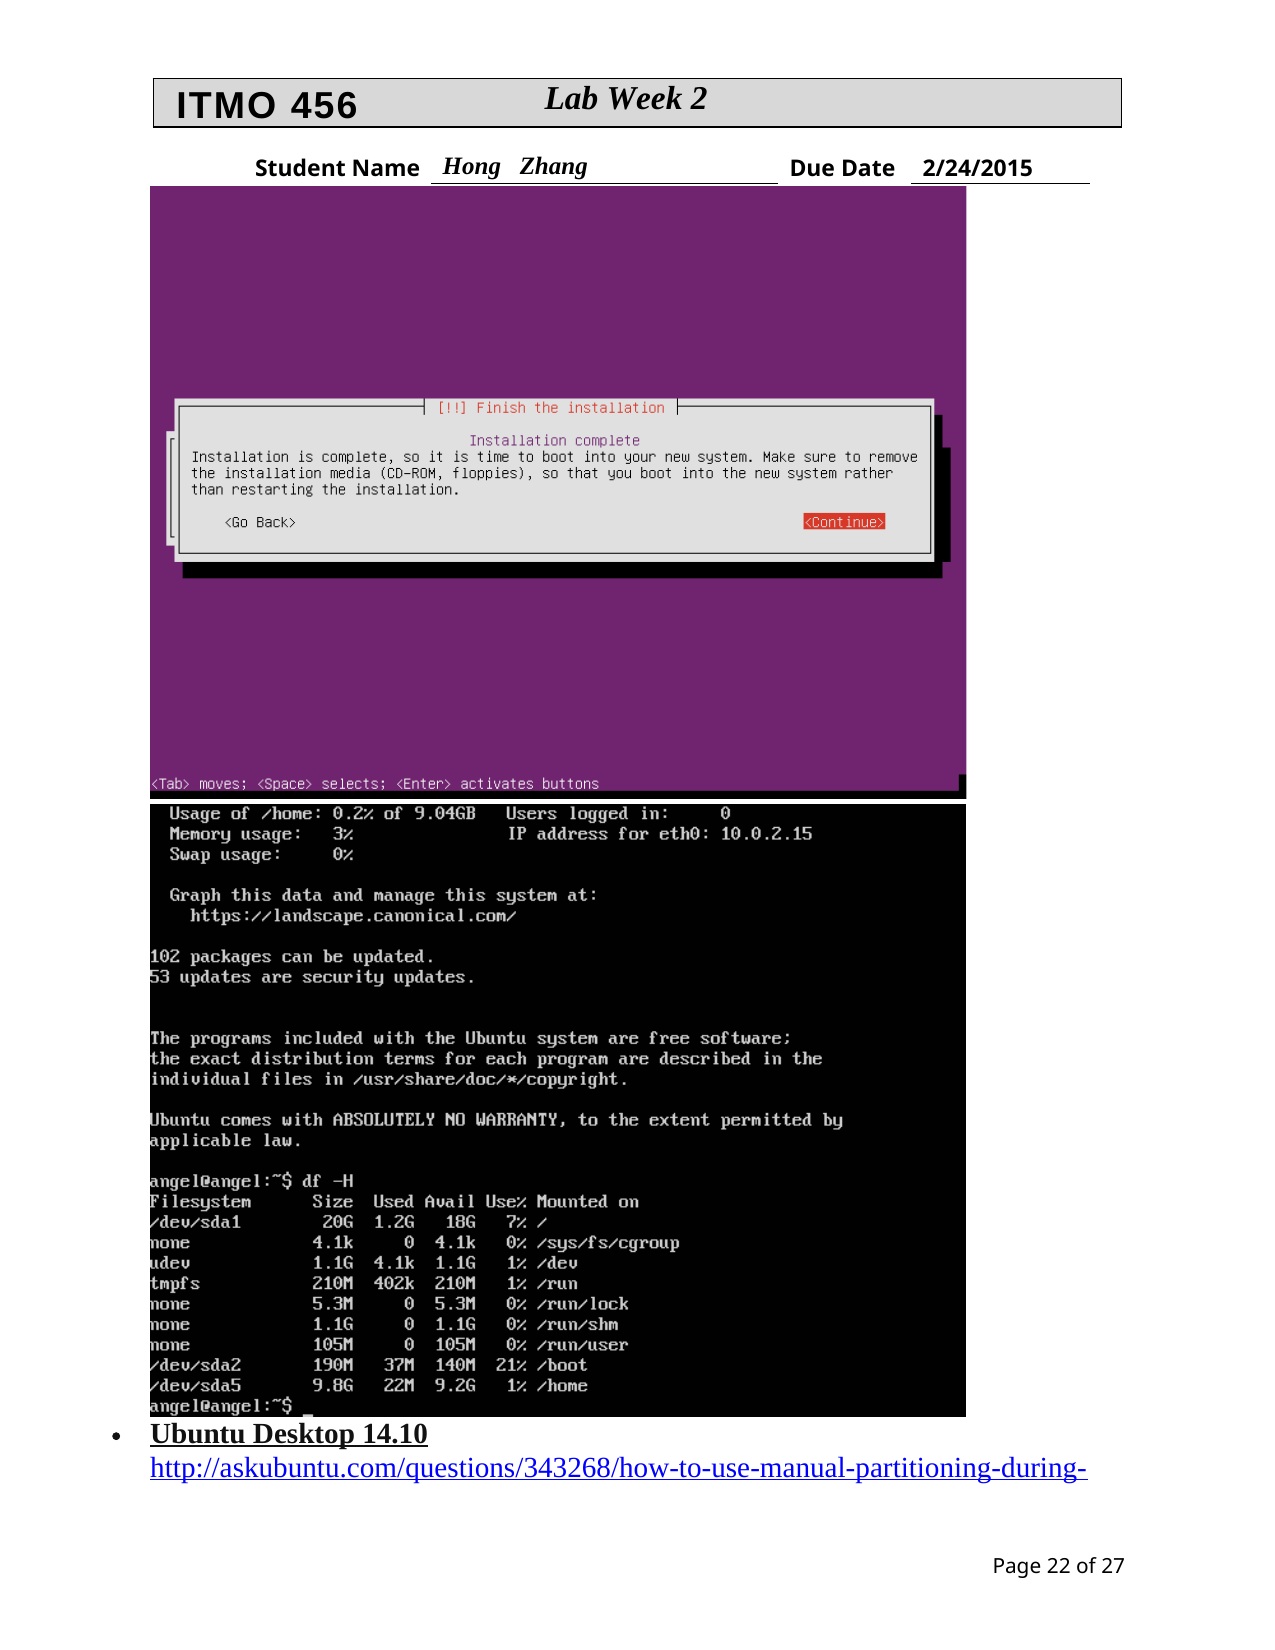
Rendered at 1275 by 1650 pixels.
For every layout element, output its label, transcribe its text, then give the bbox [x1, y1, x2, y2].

picture [150, 186, 967, 799]
list Ubuntu Desktop 14.10 [112, 1416, 1125, 1450]
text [150, 1450, 1125, 1483]
picture [150, 804, 966, 1417]
